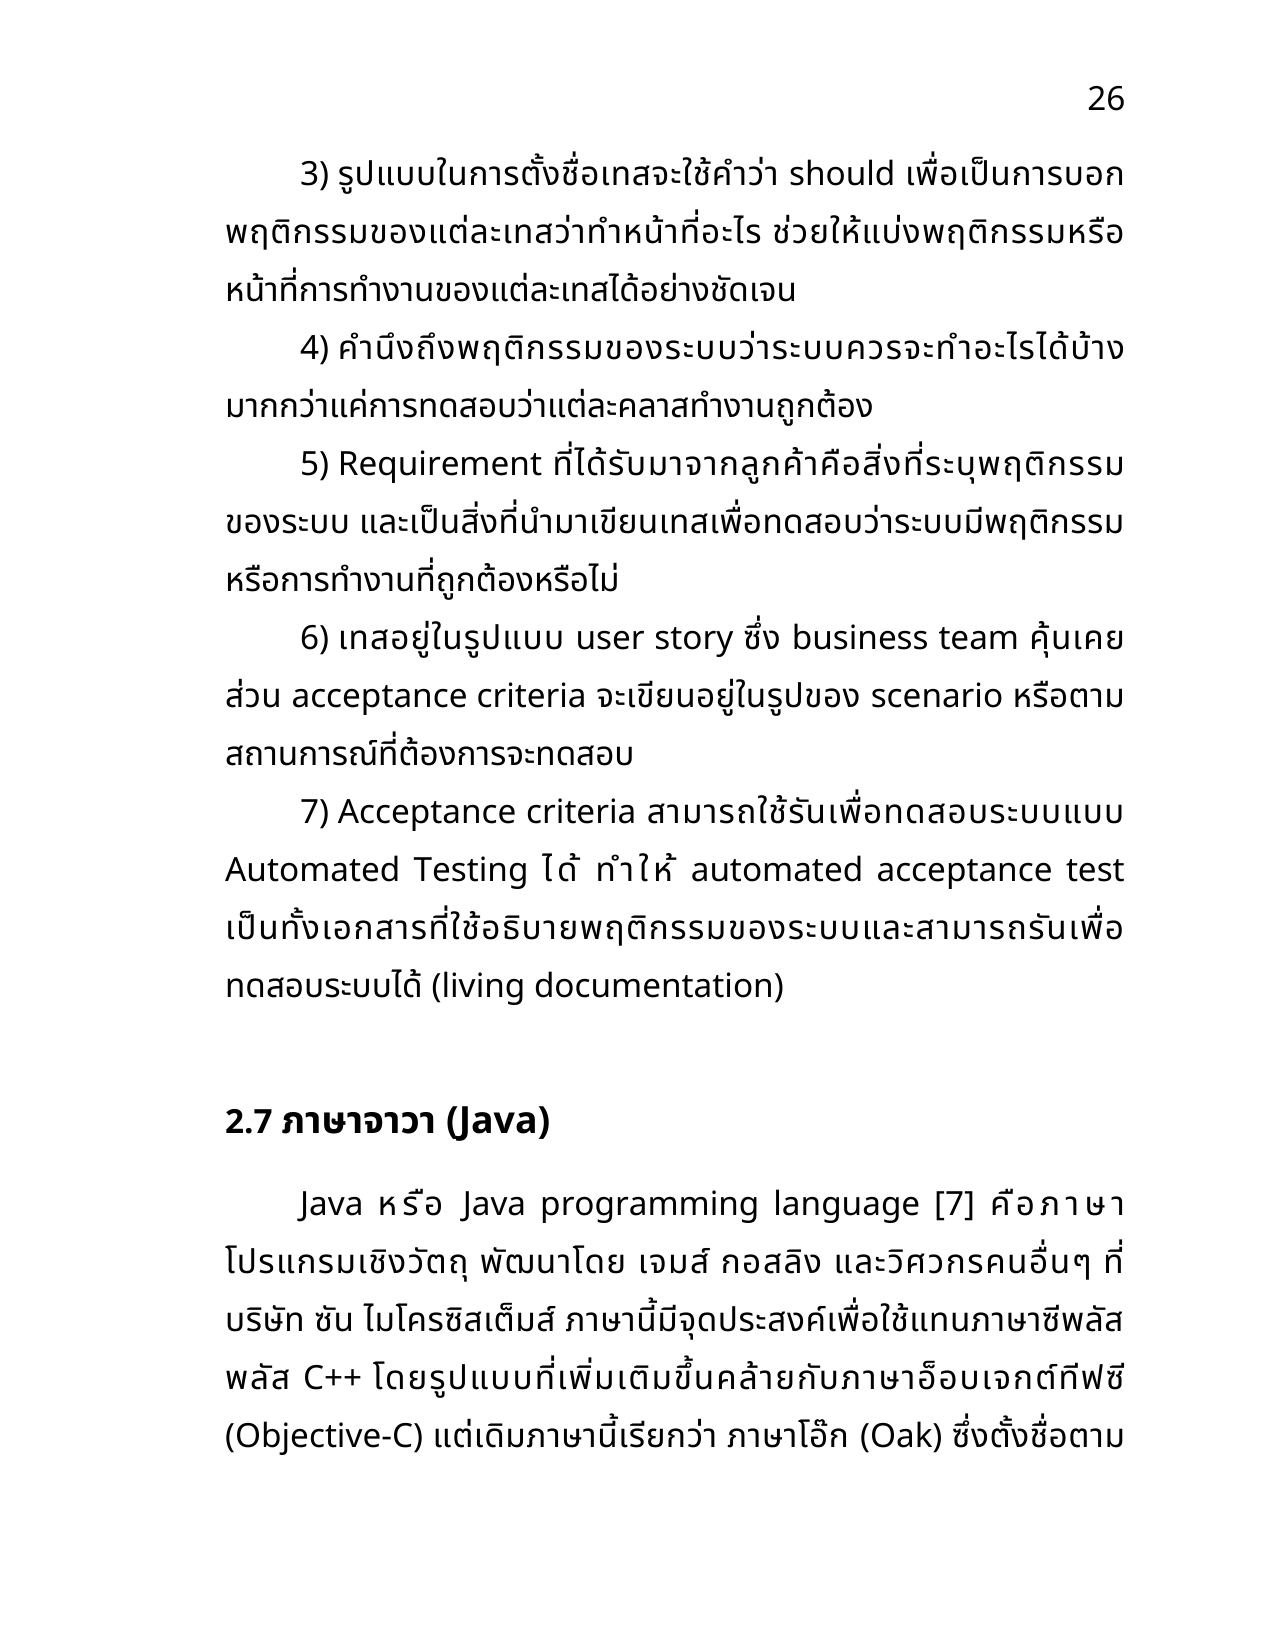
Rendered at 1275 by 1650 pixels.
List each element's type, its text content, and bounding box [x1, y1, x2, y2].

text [225, 1180, 1125, 1462]
text Acceptance criteria สามารถใช้รันเพื่อทดสอบระบบแบบ Automated Testing ได้ ทำให้ automated acceptance test เป็นทั้งเอกสารที่ใช้อธิบายพฤติกรรมของระบบและสามารถรันเพื่อทดสอบระบบได้ (living documentation) [225, 788, 1125, 1013]
text รูปแบบในการตั้งชื่อเทสจะใช้คำว่า should เพื่อเป็นการบอกพฤติกรรมของแต่ละเทสว่าทำหน้าที่อะไร ช่วยให้แบ่งพฤติกรรมหรือหน้าที่การทำงานของแต่ละเทสได้อย่างชัดเจน [225, 150, 1125, 316]
list ภาษาจาวา (Java) [225, 1093, 1125, 1150]
text Requirement ที่ได้รับมาจากลูกค้าคือสิ่งที่ระบุพฤติกรรมของระบบ และเป็นสิ่งที่นำมาเขียนเทสเพื่อทดสอบว่าระบบมีพฤติกรรมหรือการทำงานที่ถูกต้องหรือไม่ [225, 440, 1125, 606]
text คำนึงถึงพฤติกรรมของระบบว่าระบบควรจะทำอะไรได้บ้าง มากกว่าแค่การทดสอบว่าแต่ละคลาสทำงานถูกต้อง [225, 324, 1125, 432]
text เทสอยู่ในรูปแบบ user story ซึ่ง business team คุ้นเคย ส่วน acceptance criteria จะเขียนอยู่ในรูปของ scenario หรือตามสถานการณ์ที่ต้องการจะทดสอบ [225, 614, 1125, 781]
